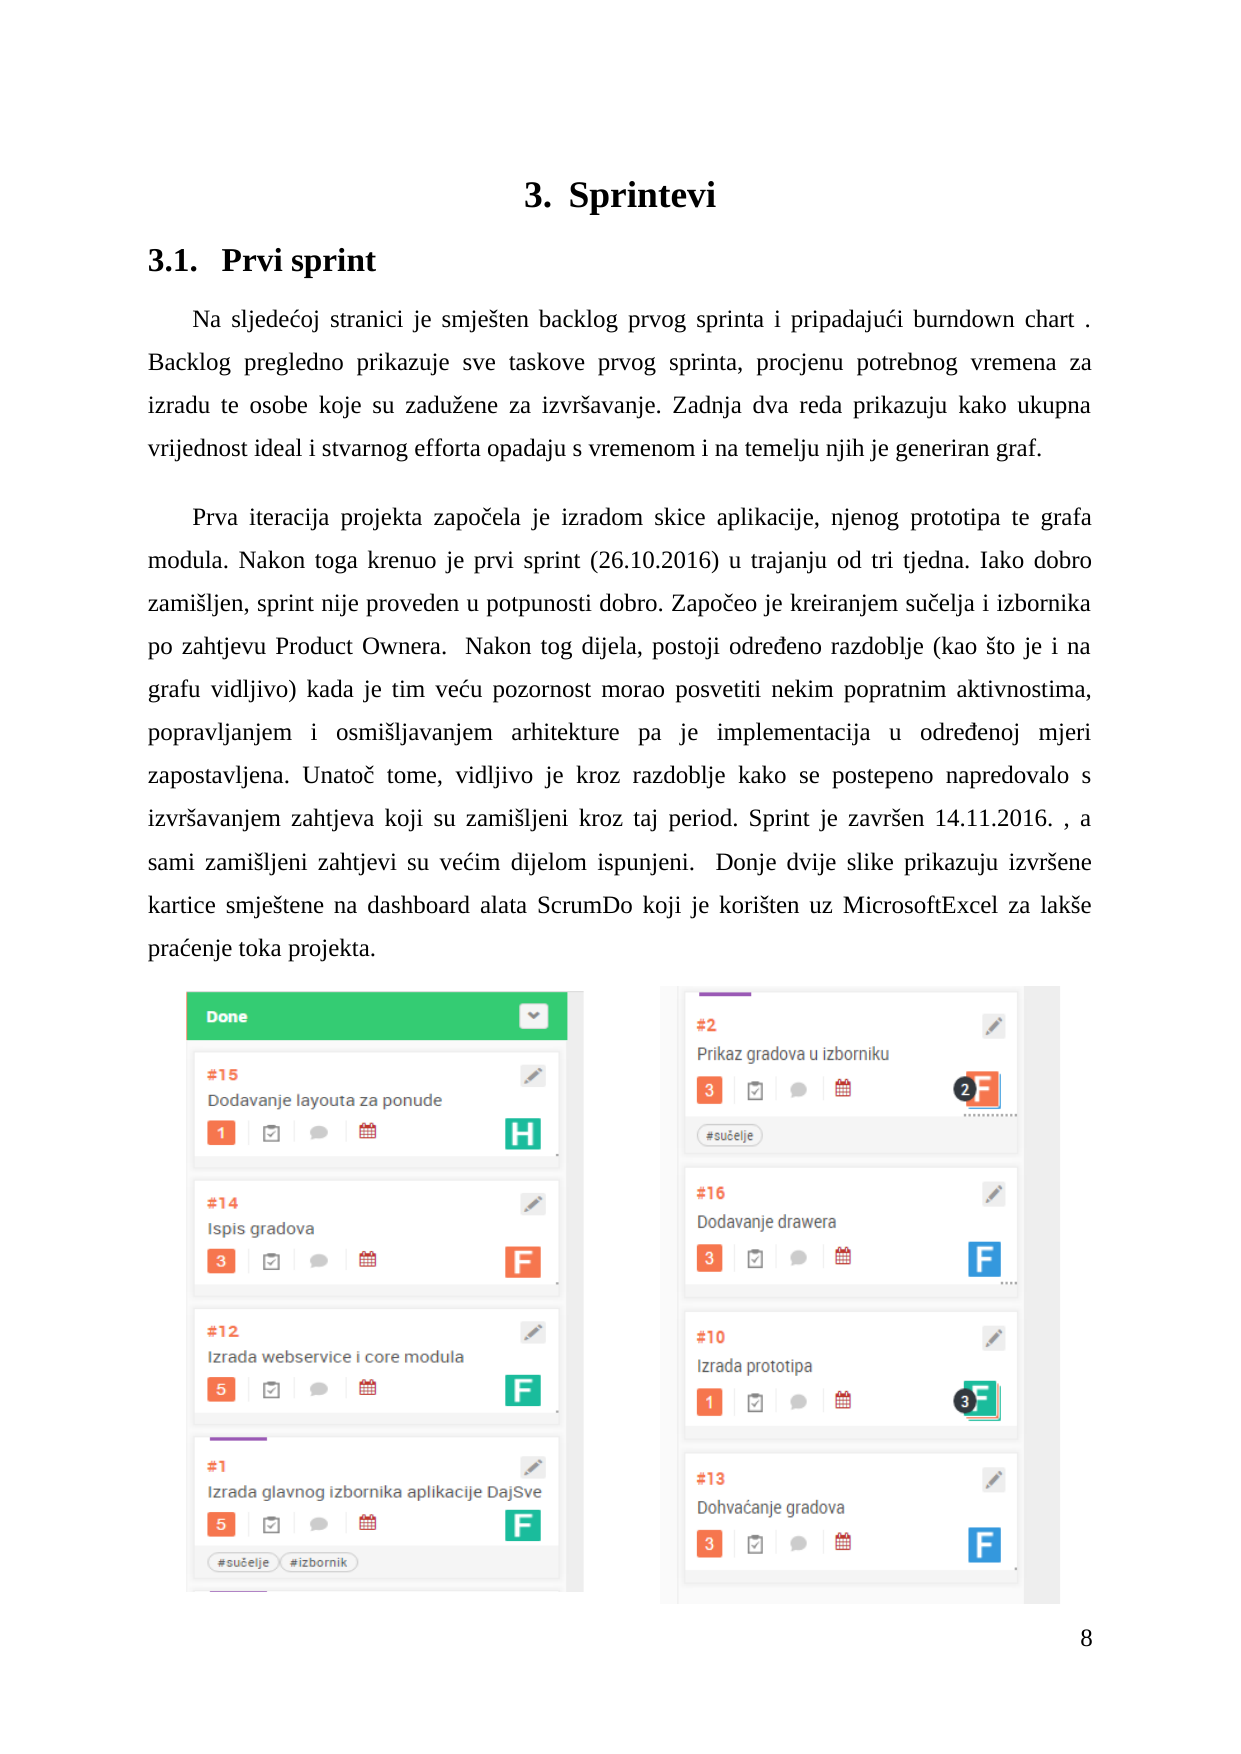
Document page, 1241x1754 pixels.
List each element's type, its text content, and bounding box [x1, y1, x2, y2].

picture [186, 991, 584, 1592]
text Prvi sprint [148, 241, 1093, 279]
text Sprintevi [148, 173, 1093, 216]
list Na sljedećoj stranici je smješten backlog prvog sprinta i pripadajući burndown chart . Backlog pregledno prikazuje sve taskove prvog sprinta, procjenu potrebnog vremena za izradu te osobe koje su zadužene za izvršavanje. Zadnja dva reda prikazuju kako ukupna vrijednost ideal i stvarnog efforta opadaju s vremenom i na temelju njih je generiran graf. [148, 304, 1093, 462]
list Prva iteracija projekta započela je izradom skice aplikacije, njenog prototipa te grafa modula. Nakon toga krenuo je prvi sprint (26.10.2016) u trajanju od tri tjedna. Iako dobro zamišljen, sprint nije proveden u potpunosti dobro. Započeo je kreiranjem sučelja i izbornika po zahtjevu Product Ownera. Nakon tog dijela, postoji određeno razdoblje (kao što je i na grafu vidljivo) kada je tim veću pozornost morao posvetiti nekim popratnim aktivnostima, popravljanjem i osmišljavanjem arhitekture pa je implementacija u određenoj mjeri zapostavljena. Unatoč tome, vidljivo je kroz razdoblje kako se postepeno napredovalo s izvršavanjem zahtjeva koji su zamišljeni kroz taj period. Sprint je završen 14.11.2016. , a sami zamišljeni zahtjevi su većim dijelom ispunjeni. Donje dvije slike prikazuju izvršene kartice smještene na dashboard alata ScrumDo koji je korišten uz MicrosoftExcel za lakše praćenje toka projekta. [148, 502, 1093, 962]
picture [660, 986, 1060, 1604]
